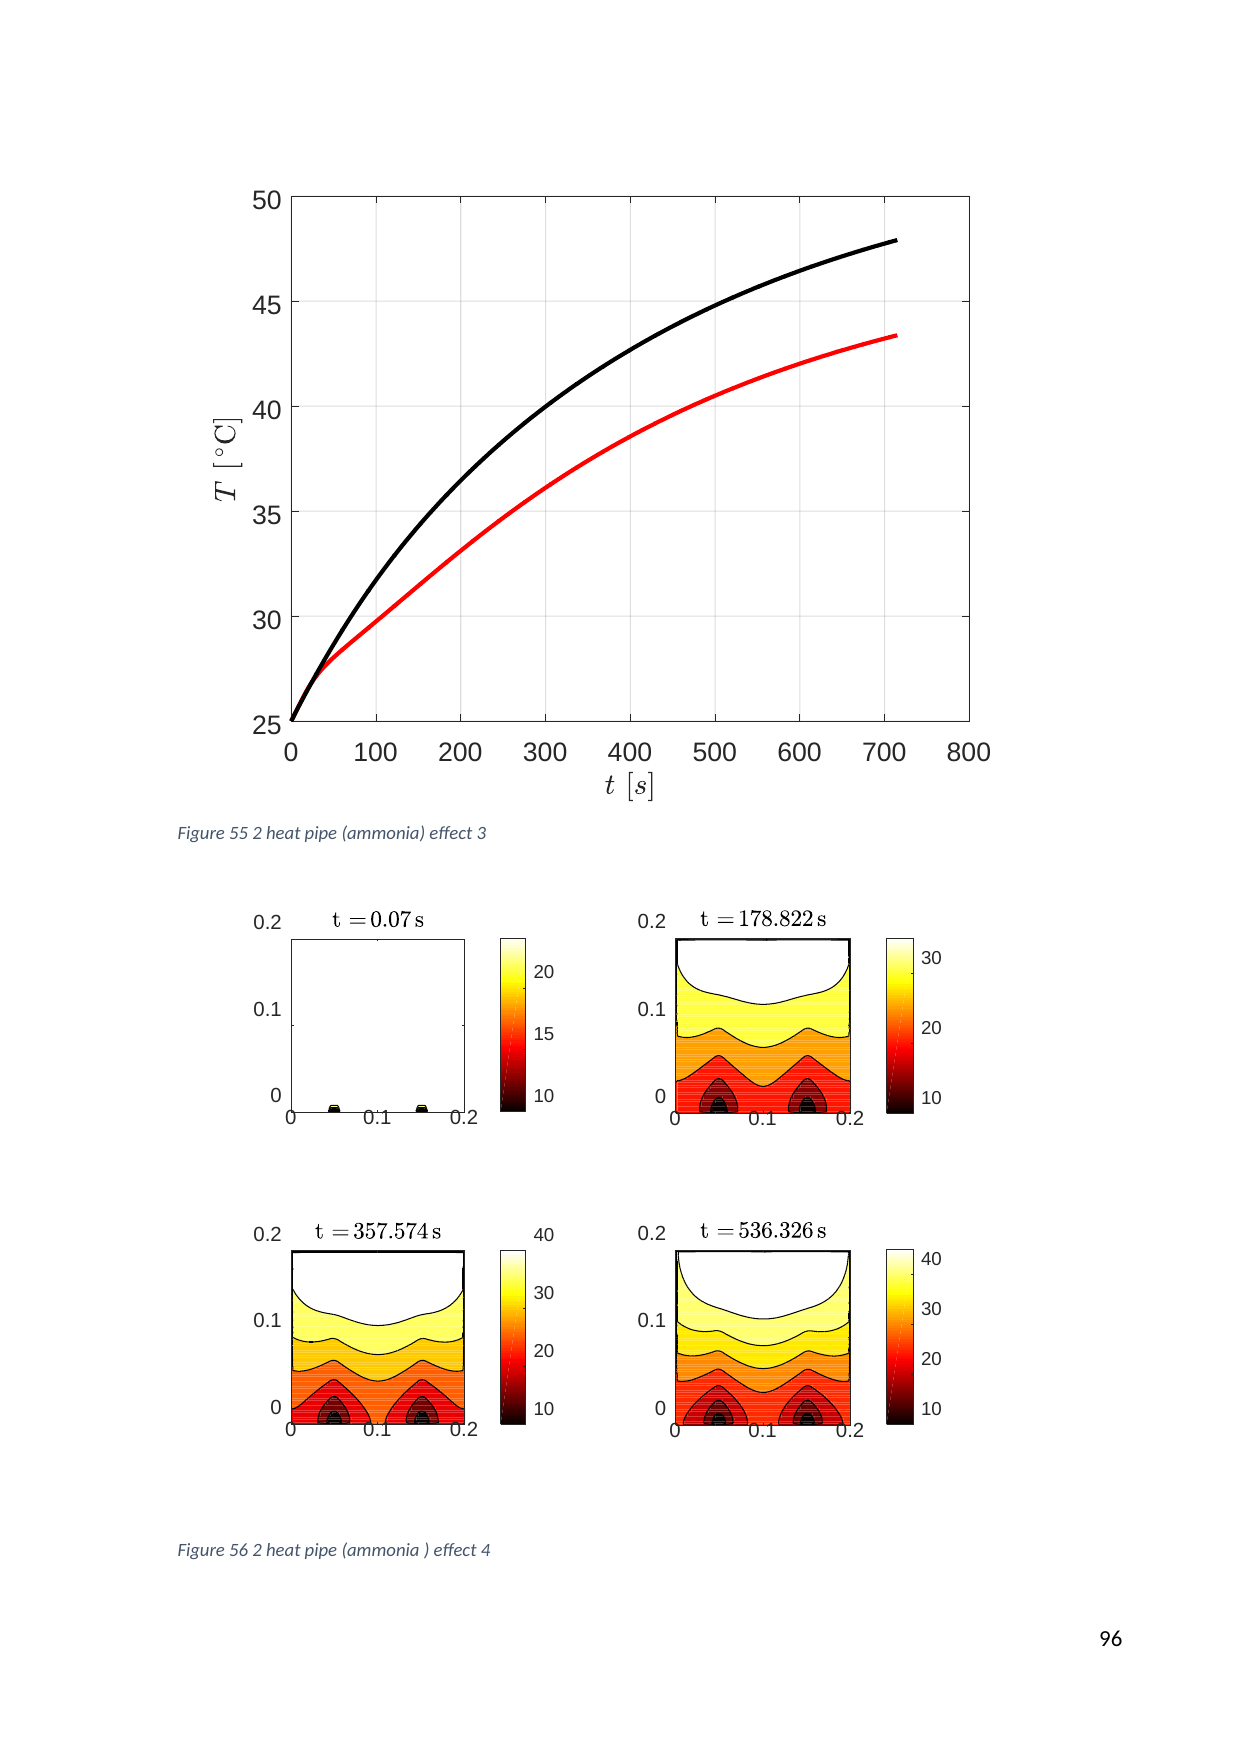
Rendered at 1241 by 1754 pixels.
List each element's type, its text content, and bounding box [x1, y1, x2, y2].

text Figure 56 2 heat pipe (ammonia ) effect 4 [177, 1538, 1122, 1561]
text Figure 55 2 heat pipe (ammonia) effect 3 [177, 821, 1122, 844]
